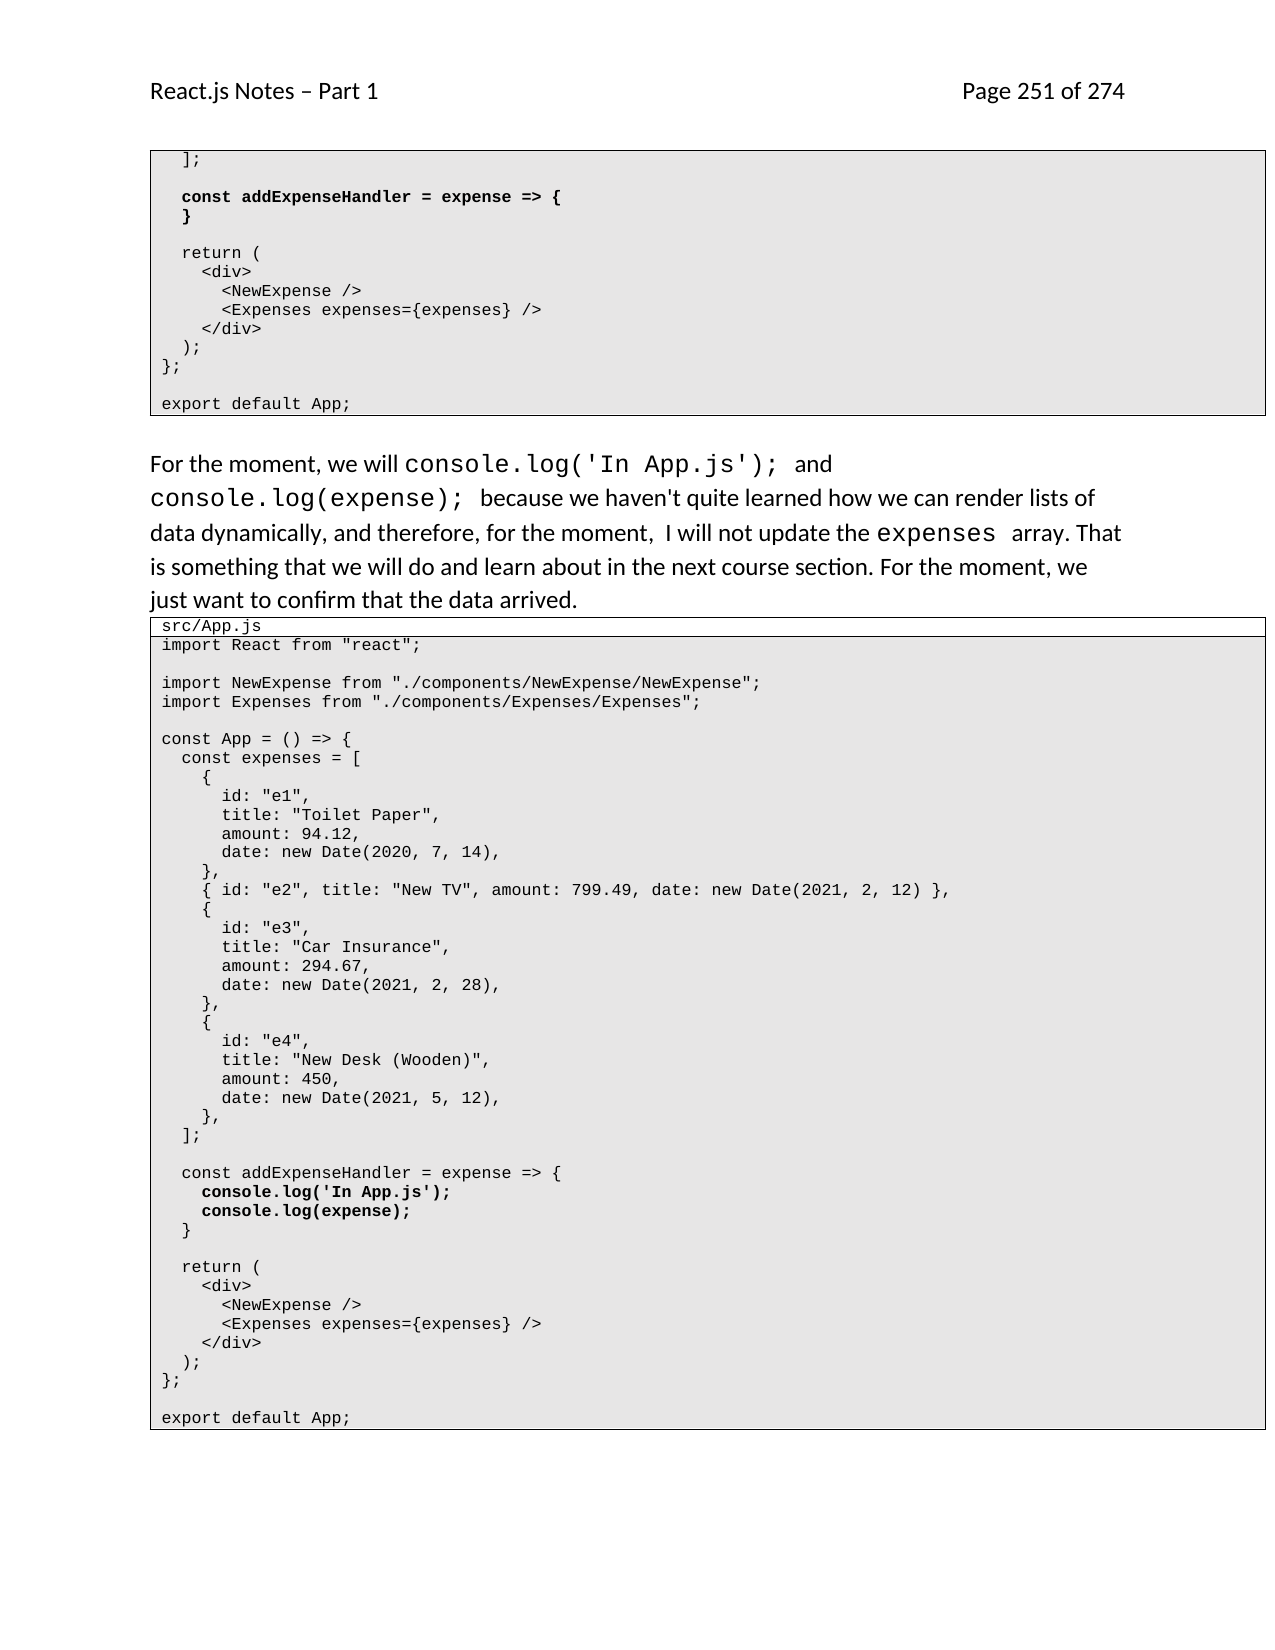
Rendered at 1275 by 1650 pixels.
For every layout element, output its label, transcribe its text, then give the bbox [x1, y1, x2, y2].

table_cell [151, 151, 1265, 414]
table_header src/App.js [151, 618, 1265, 636]
text For the moment, we will console.log('In App.js'); and console.log(expense); because we haven't quite learned how we can render lists of data dynamically, and therefore, for the moment, I will not update the expenses array. That is something that we will do and learn about in the next course section. For the moment, we just want to confirm that the data arrived. [150, 448, 1125, 614]
